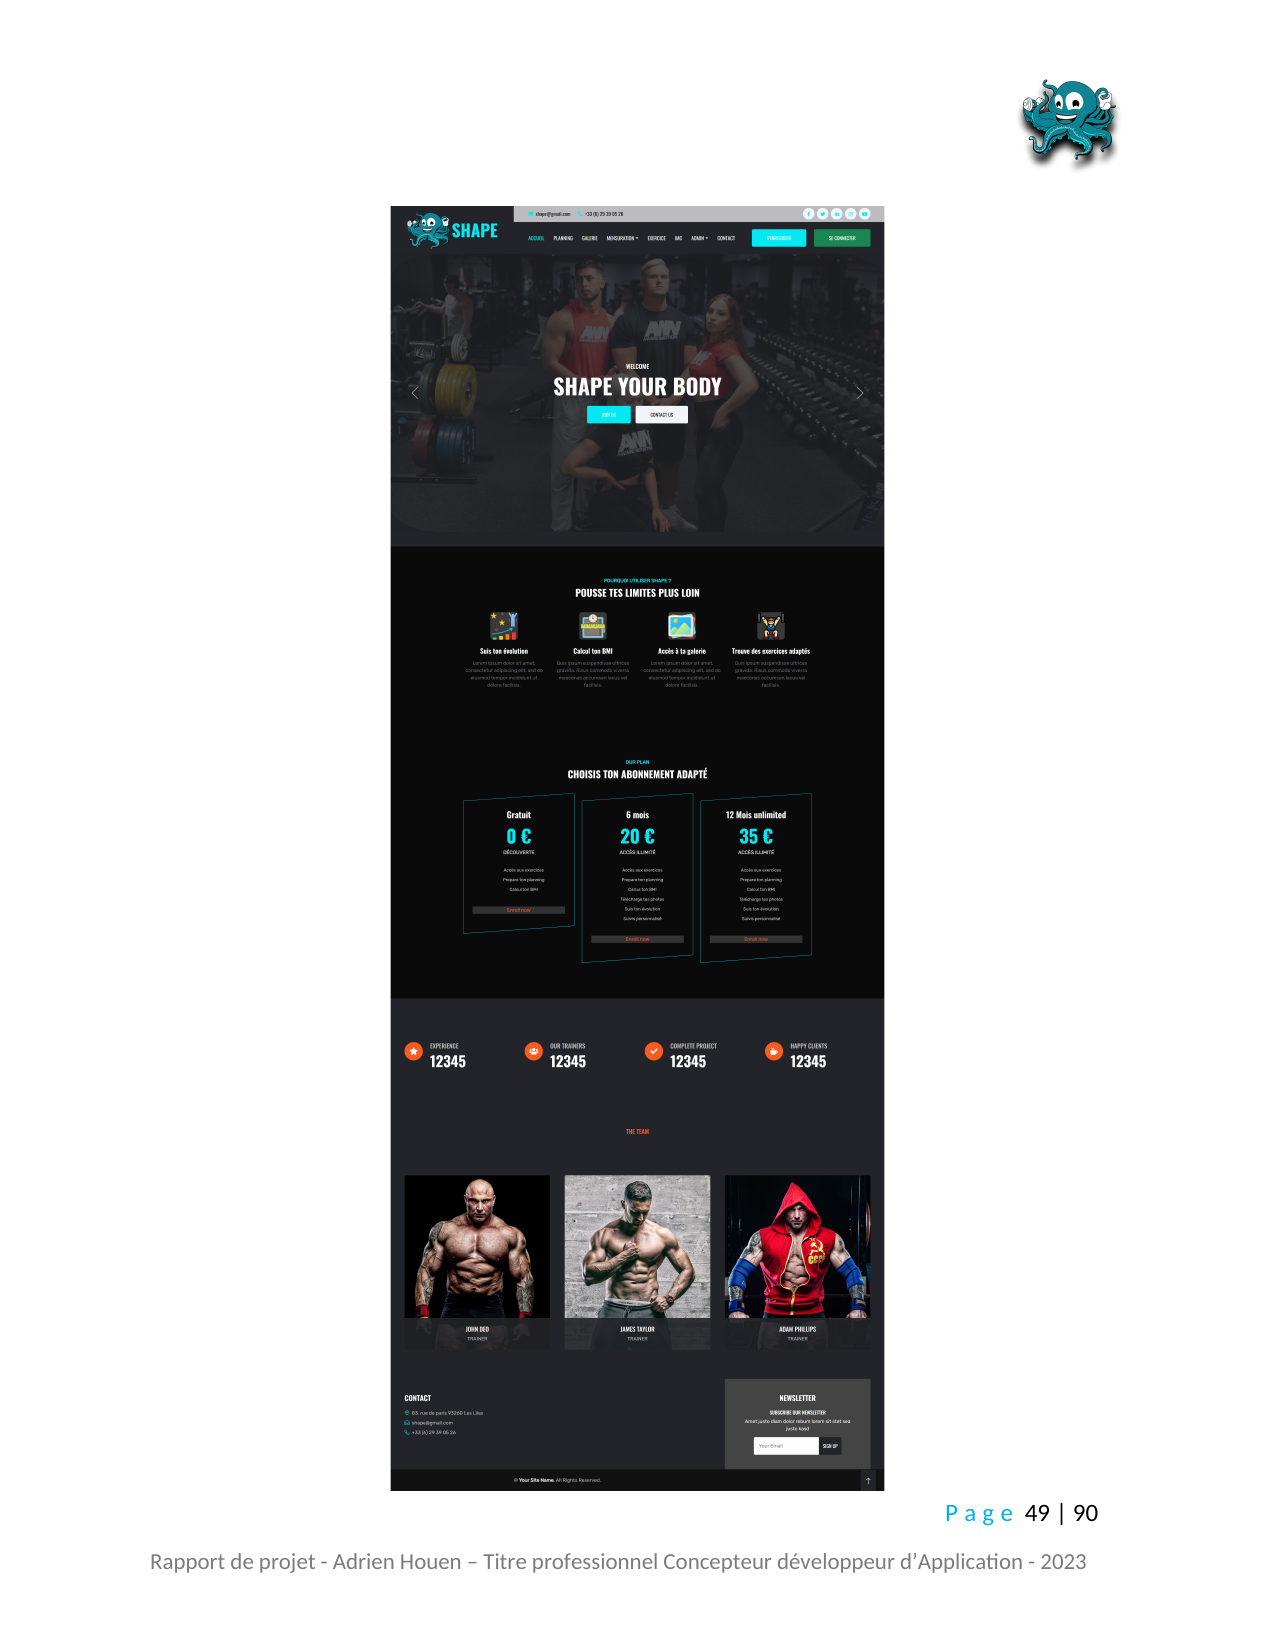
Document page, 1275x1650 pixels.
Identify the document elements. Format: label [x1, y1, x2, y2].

picture [1021, 74, 1118, 161]
picture [390, 206, 885, 1491]
